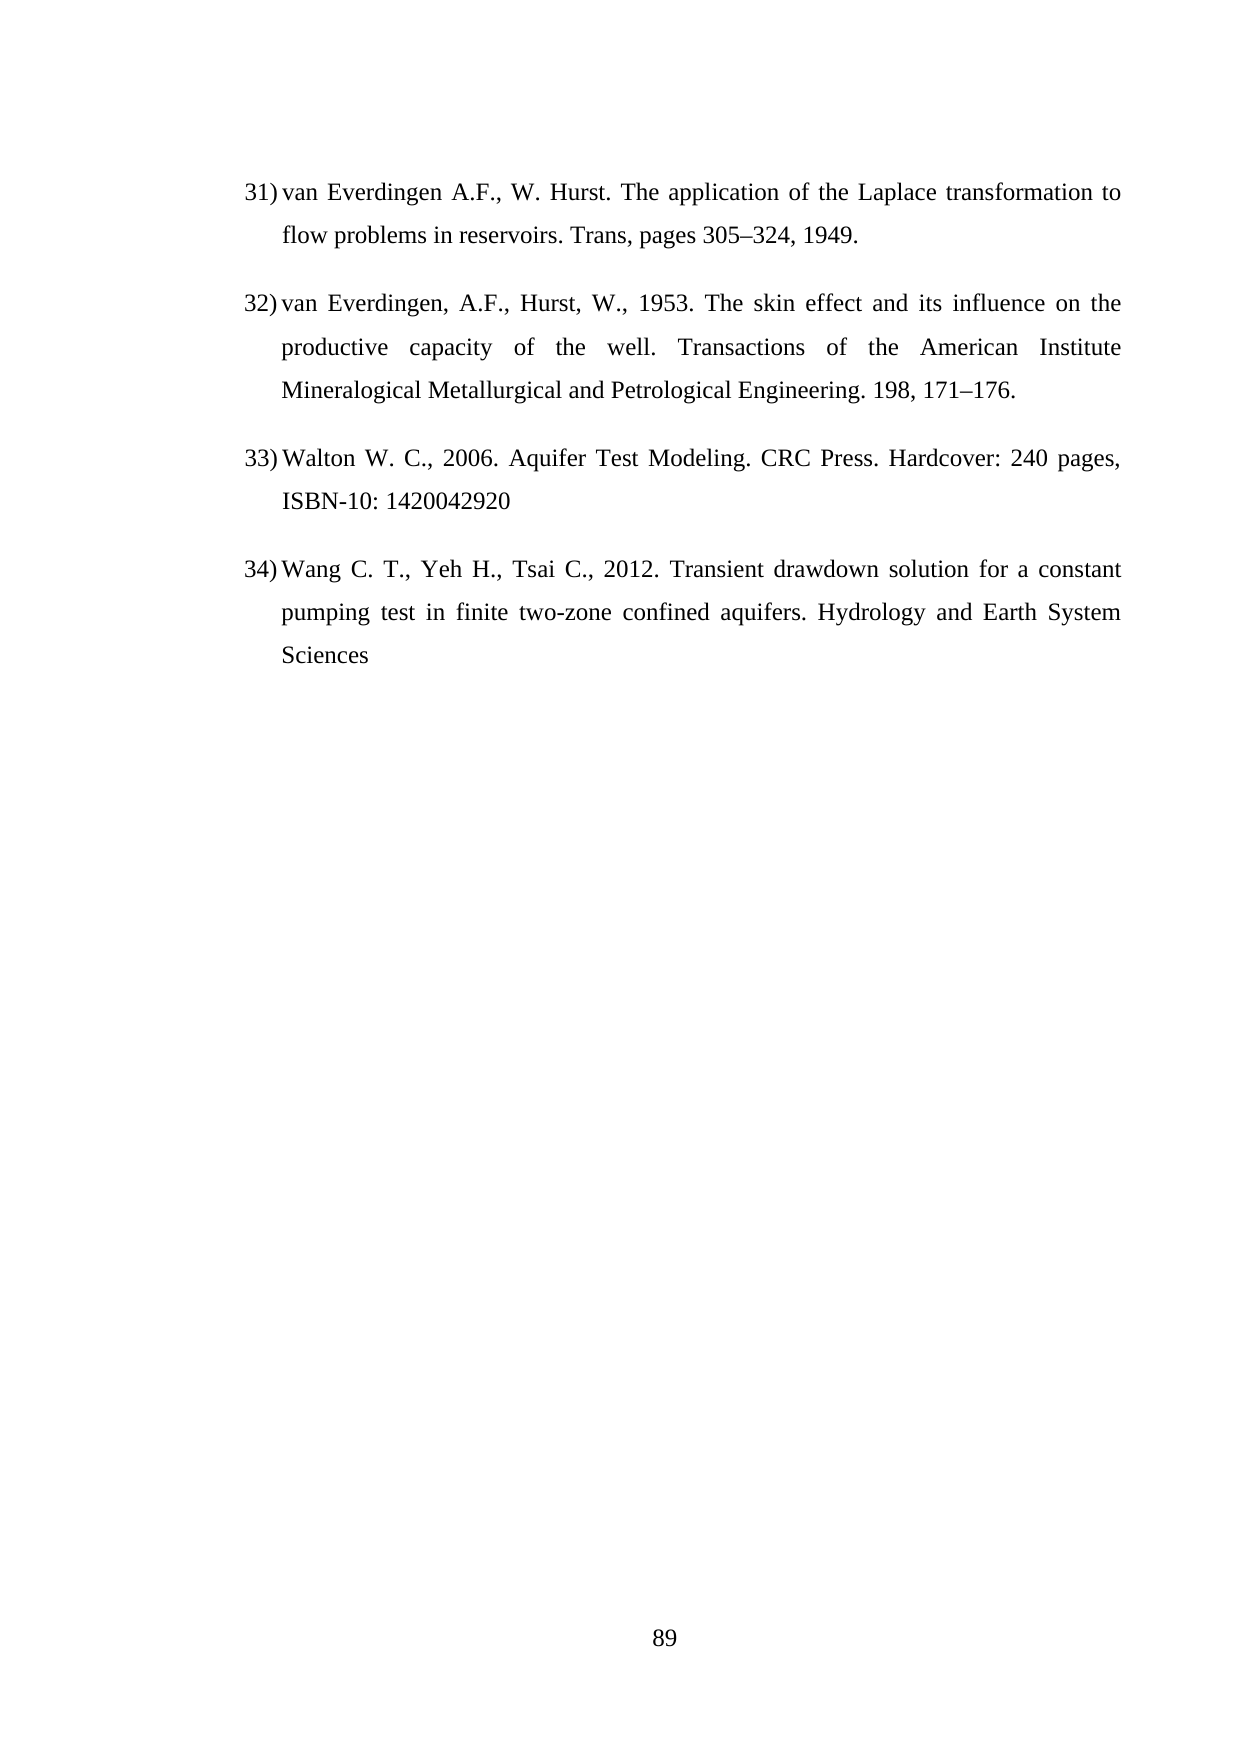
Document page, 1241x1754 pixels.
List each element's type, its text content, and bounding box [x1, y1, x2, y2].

list van Everdingen, A.F., Hurst, W., 1953. The skin effect and its influence on the productive capacity of the well. Transactions of the American Institute Mineralogical Metallurgical and Petrological Engineering. 198, 171–176. [244, 288, 1122, 403]
list van Everdingen A.F., W. Hurst. The application of the Laplace transformation to flow problems in reservoirs. Trans, pages 305–324, 1949. [244, 177, 1122, 249]
list Walton W. C., 2006. Aquifer Test Modeling. CRC Press. Hardcover: 240 pages, ISBN-10: 1420042920 [244, 443, 1122, 515]
list Wang C. T., Yeh H., Tsai C., 2012. Transient drawdown solution for a constant pumping test in finite two-zone confined aquifers. Hydrology and Earth System Sciences [244, 554, 1122, 669]
